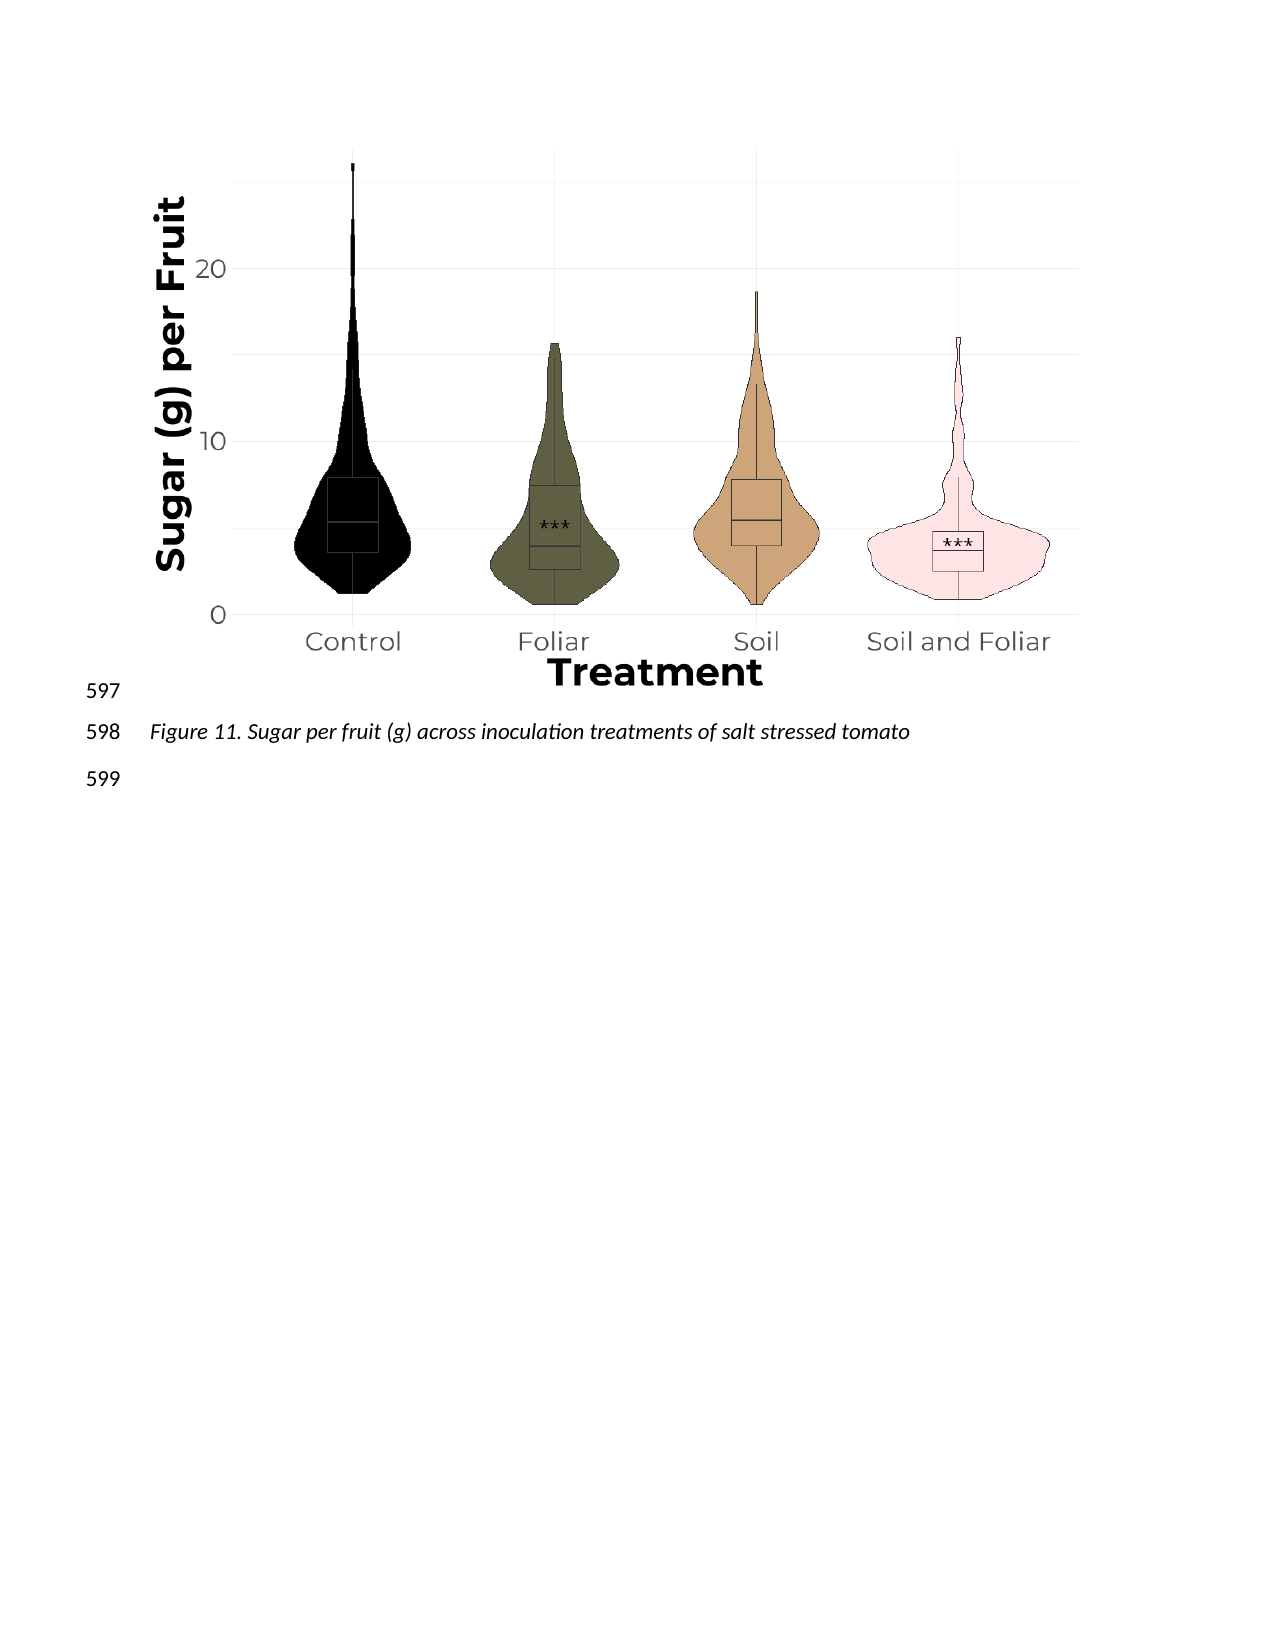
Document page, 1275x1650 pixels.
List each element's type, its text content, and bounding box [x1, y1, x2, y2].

text Figure 11. Sugar per fruit (g) across inoculation treatments of salt stressed tomato [150, 717, 1125, 745]
picture [150, 150, 1085, 699]
